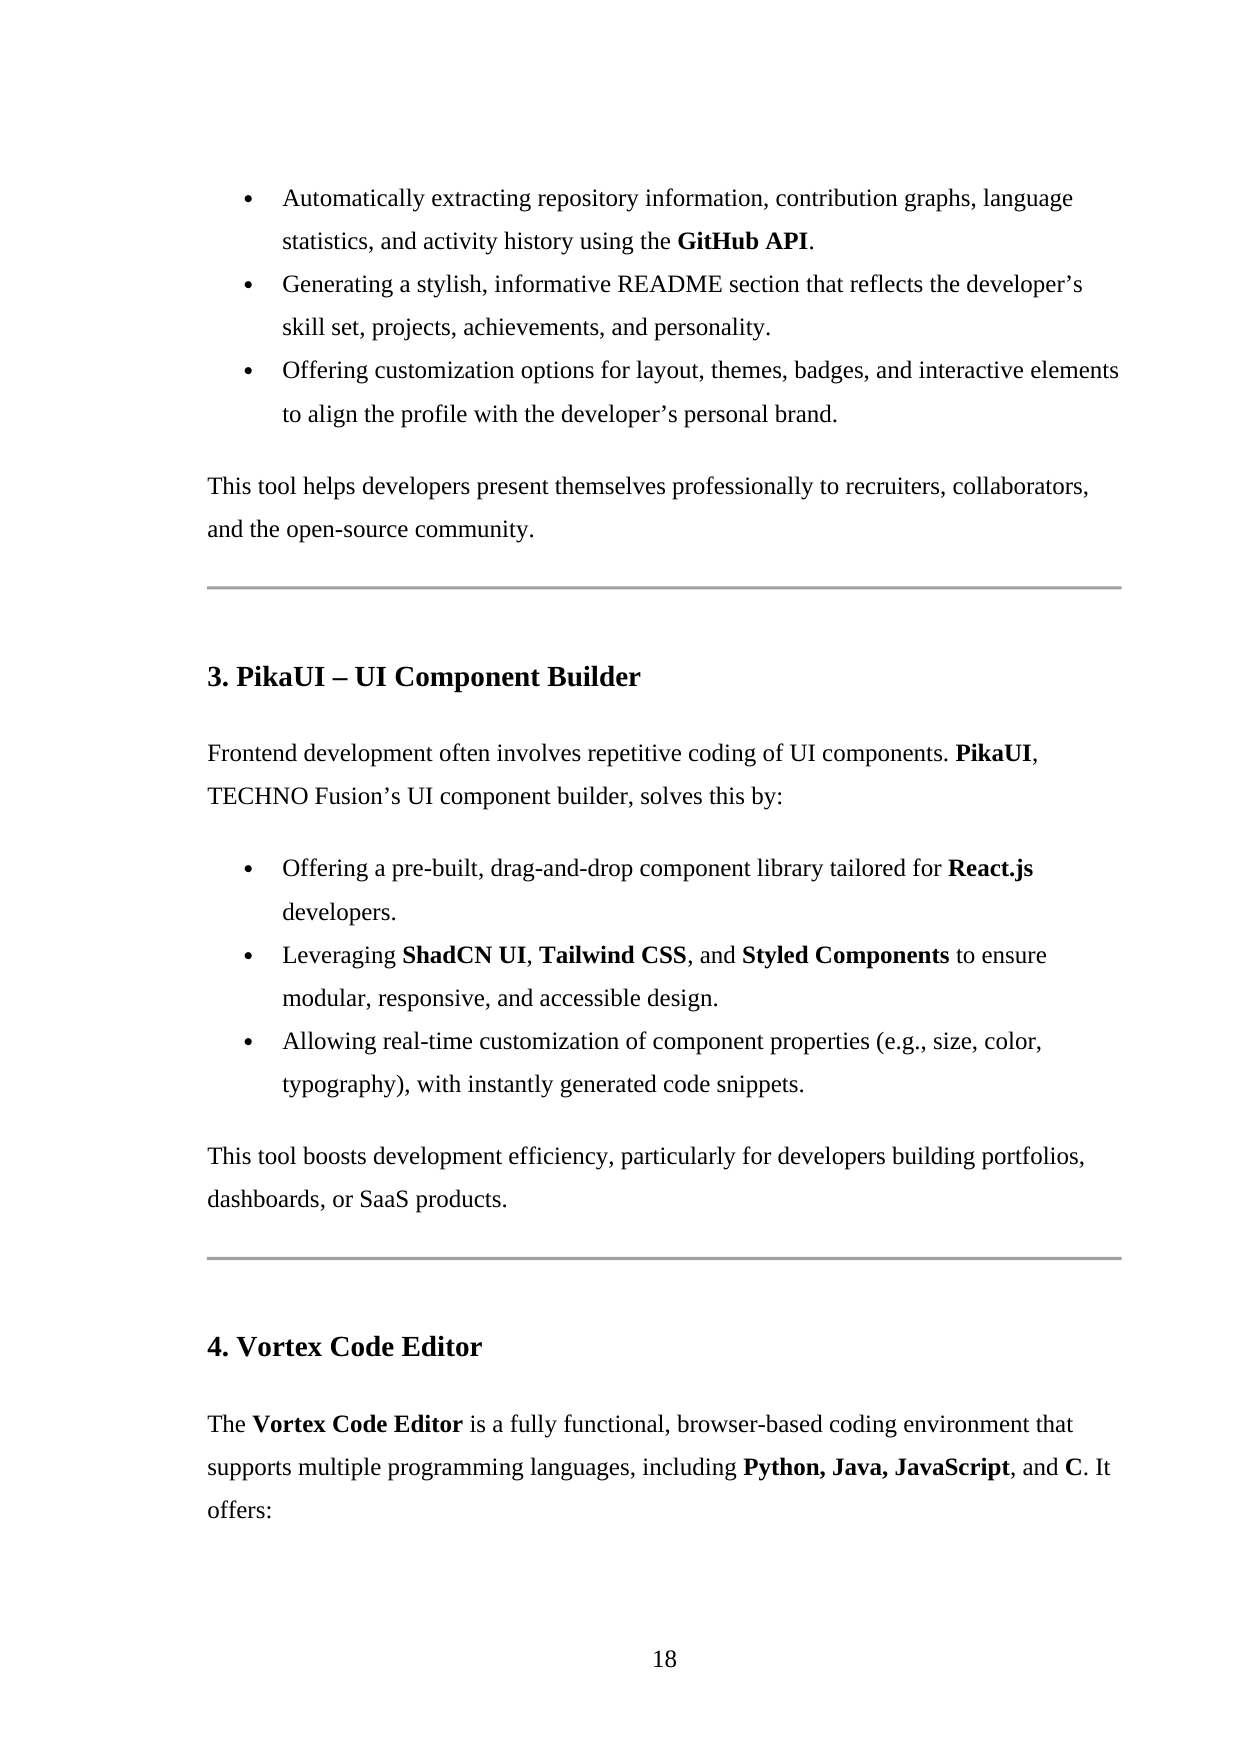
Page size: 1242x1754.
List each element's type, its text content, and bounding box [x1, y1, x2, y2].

text This tool boosts development efficiency, particularly for developers building portfolios, dashboards, or SaaS products. [207, 1141, 1122, 1213]
list Leveraging ShadCN UI, Tailwind CSS, and Styled Components to ensure modular, responsive, and accessible design. [244, 940, 1122, 1012]
list Generating a stylish, informative README section that reflects the developer’s skill set, projects, achievements, and personality. [244, 269, 1122, 341]
text The Vortex Code Editor is a fully functional, browser-based coding environment that supports multiple programming languages, including Python, Java, JavaScript, and C. It offers: [207, 1409, 1122, 1524]
text This tool helps developers present themselves professionally to recruiters, collaborators, and the open-source community. [207, 471, 1122, 543]
list Offering a pre-built, drag-and-drop component library tailored for React.js developers. [244, 853, 1122, 925]
text 3. PikaUI – UI Component Builder [207, 659, 1122, 692]
text 4. Vortex Code Editor [207, 1329, 1122, 1363]
list Automatically extracting repository information, contribution graphs, language statistics, and activity history using the GitHub API. [244, 183, 1122, 255]
text Frontend development often involves repetitive coding of UI components. PikaUI, TECHNO Fusion’s UI component builder, solves this by: [207, 738, 1122, 810]
list Allowing real-time customization of component properties (e.g., size, color, typography), with instantly generated code snippets. [244, 1026, 1122, 1098]
list Offering customization options for layout, themes, badges, and interactive elements to align the profile with the developer’s personal brand. [244, 356, 1122, 427]
